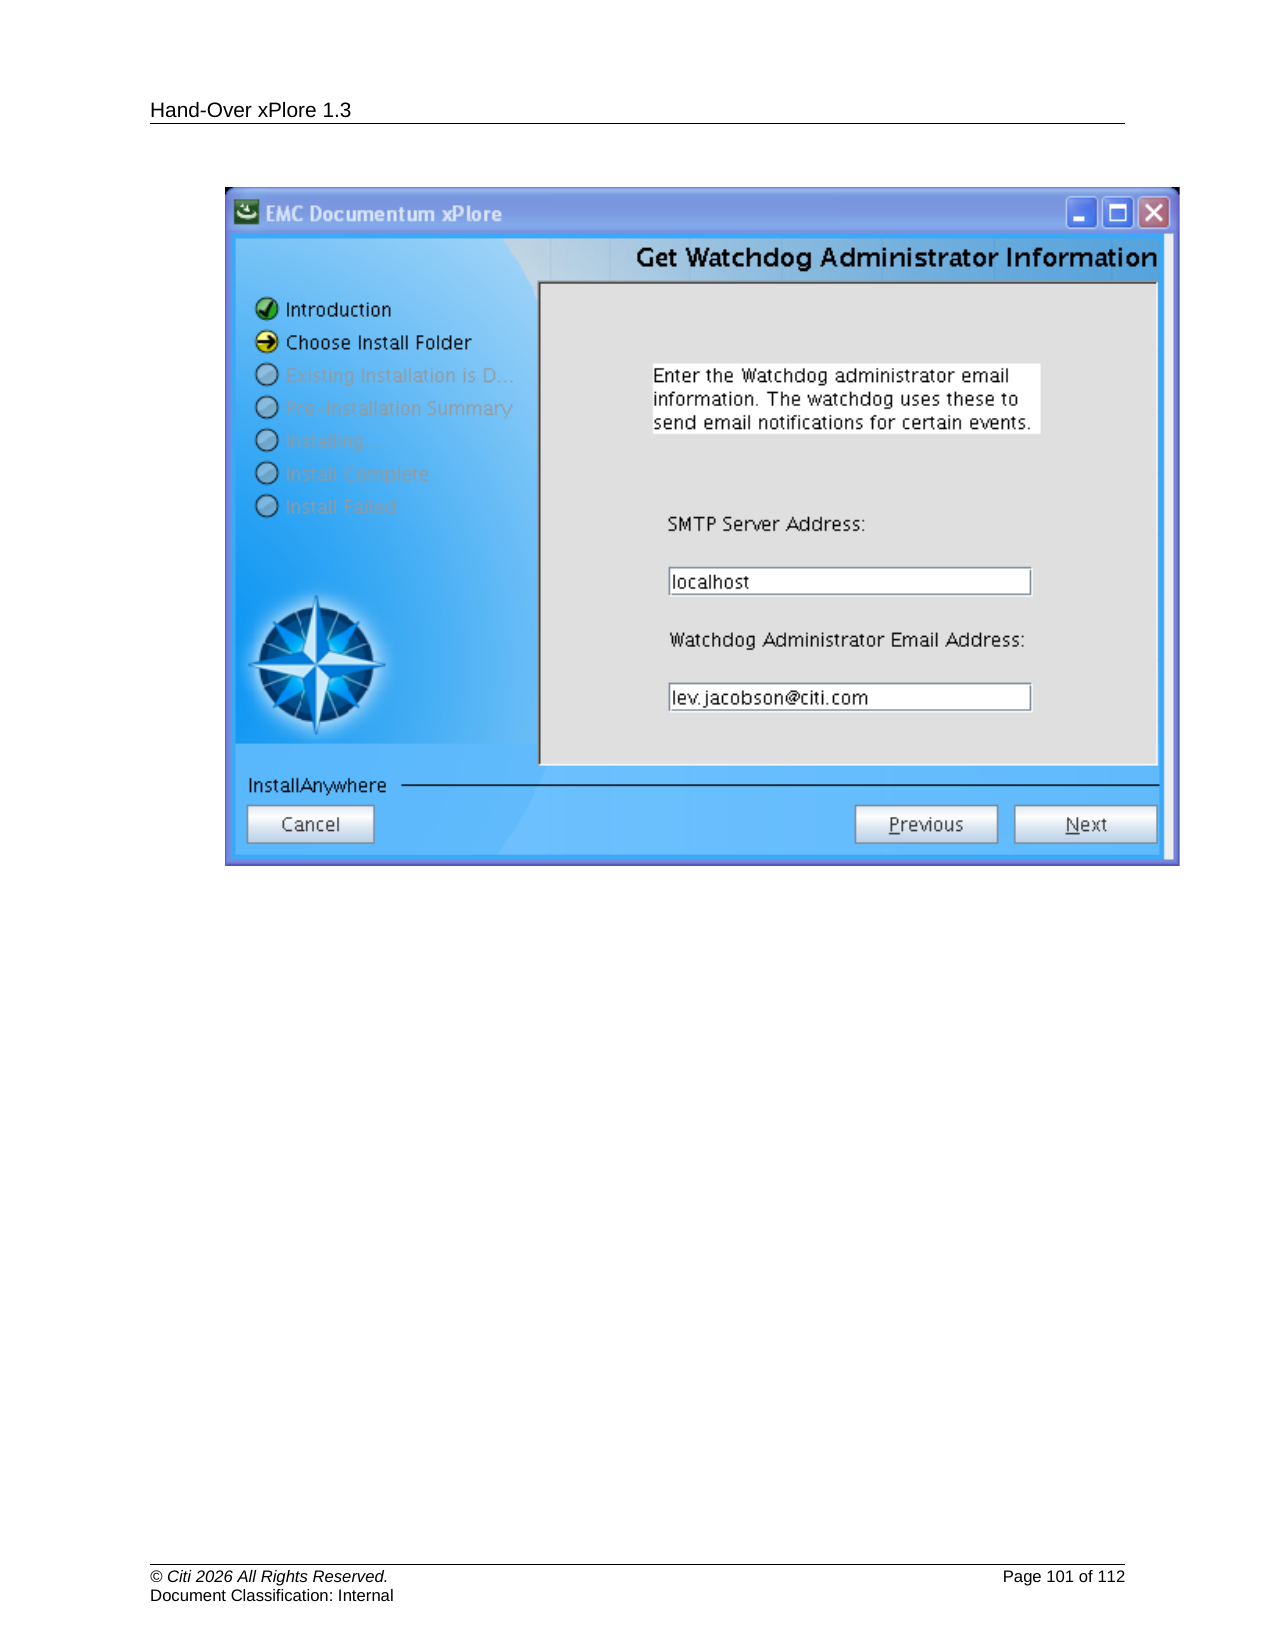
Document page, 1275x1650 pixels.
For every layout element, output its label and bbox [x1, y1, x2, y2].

picture [225, 187, 1180, 866]
